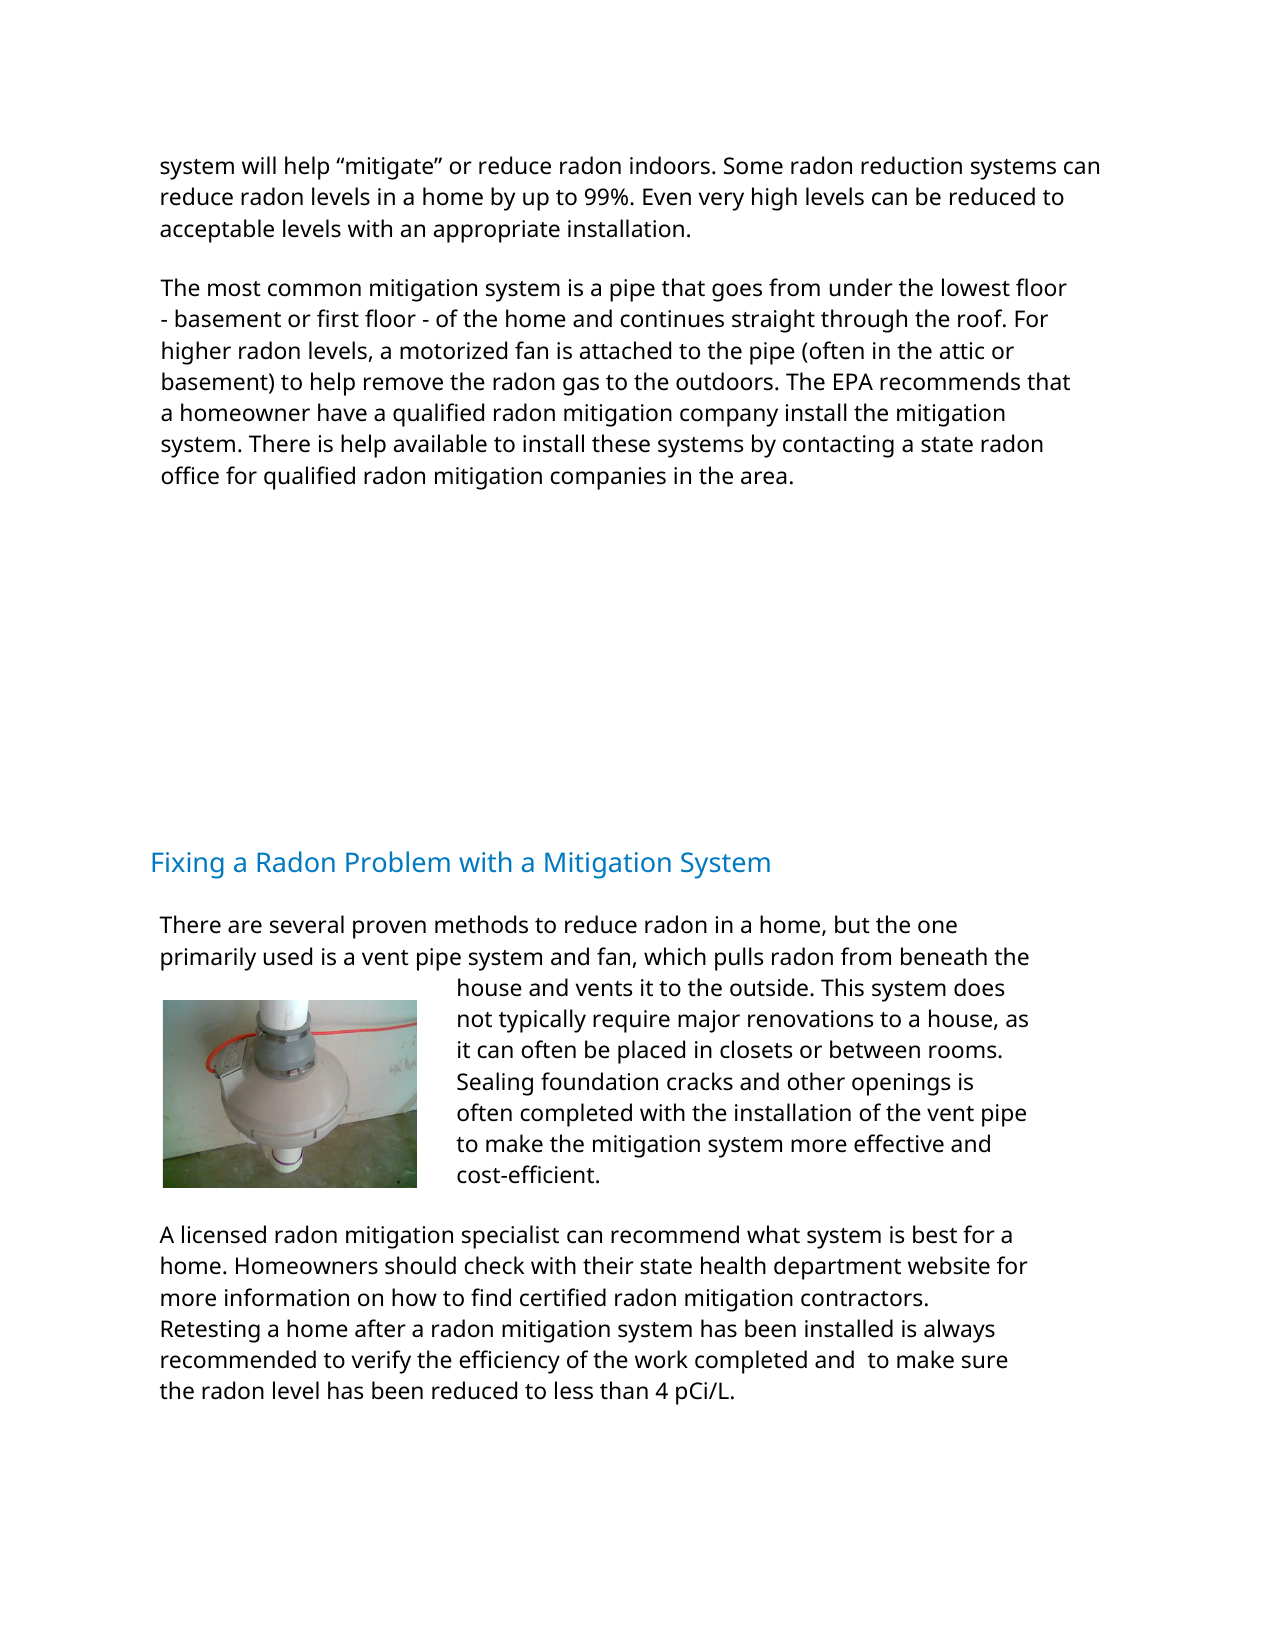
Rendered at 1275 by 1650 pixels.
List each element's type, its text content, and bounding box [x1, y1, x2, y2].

subtitle A licensed radon mitigation specialist can recommend what system is best for a home. Homeowners should check with their state health department website for more information on how to find certified radon mitigation contractors. Retesting a home after a radon mitigation system has been installed is always recommended to verify the efficiency of the work completed and to make sure the radon level has been reduced to less than 4 pCi/L. [159, 1219, 1036, 1406]
picture [162, 1000, 417, 1188]
subtitle There are several proven methods to reduce radon in a home, but the one primarily used is a vent pipe system and fan, which pulls radon from beneath the house and vents it to the outside. This system does not typically require major renovations to a house, as it can often be placed in closets or between rooms. Sealing foundation cracks and other openings is often completed with the installation of the vent pipe to make the mitigation system more effective and cost-efficient. [159, 909, 1036, 1191]
subtitle Fixing a Radon Problem with a Mitigation System [150, 844, 1036, 881]
text The most common mitigation system is a pipe that goes from under the lowest floor - basement or first floor - of the home and continues straight through the roof. For higher radon levels, a motorized fan is attached to the pipe (often in the attic or basement) to help remove the radon gas to the outdoors. The EPA recommends that a homeowner have a qualified radon mitigation company install the mitigation system. There is help available to install these systems by contacting a state radon office for qualified radon mitigation companies in the area. [160, 272, 1079, 491]
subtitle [159, 150, 1125, 244]
